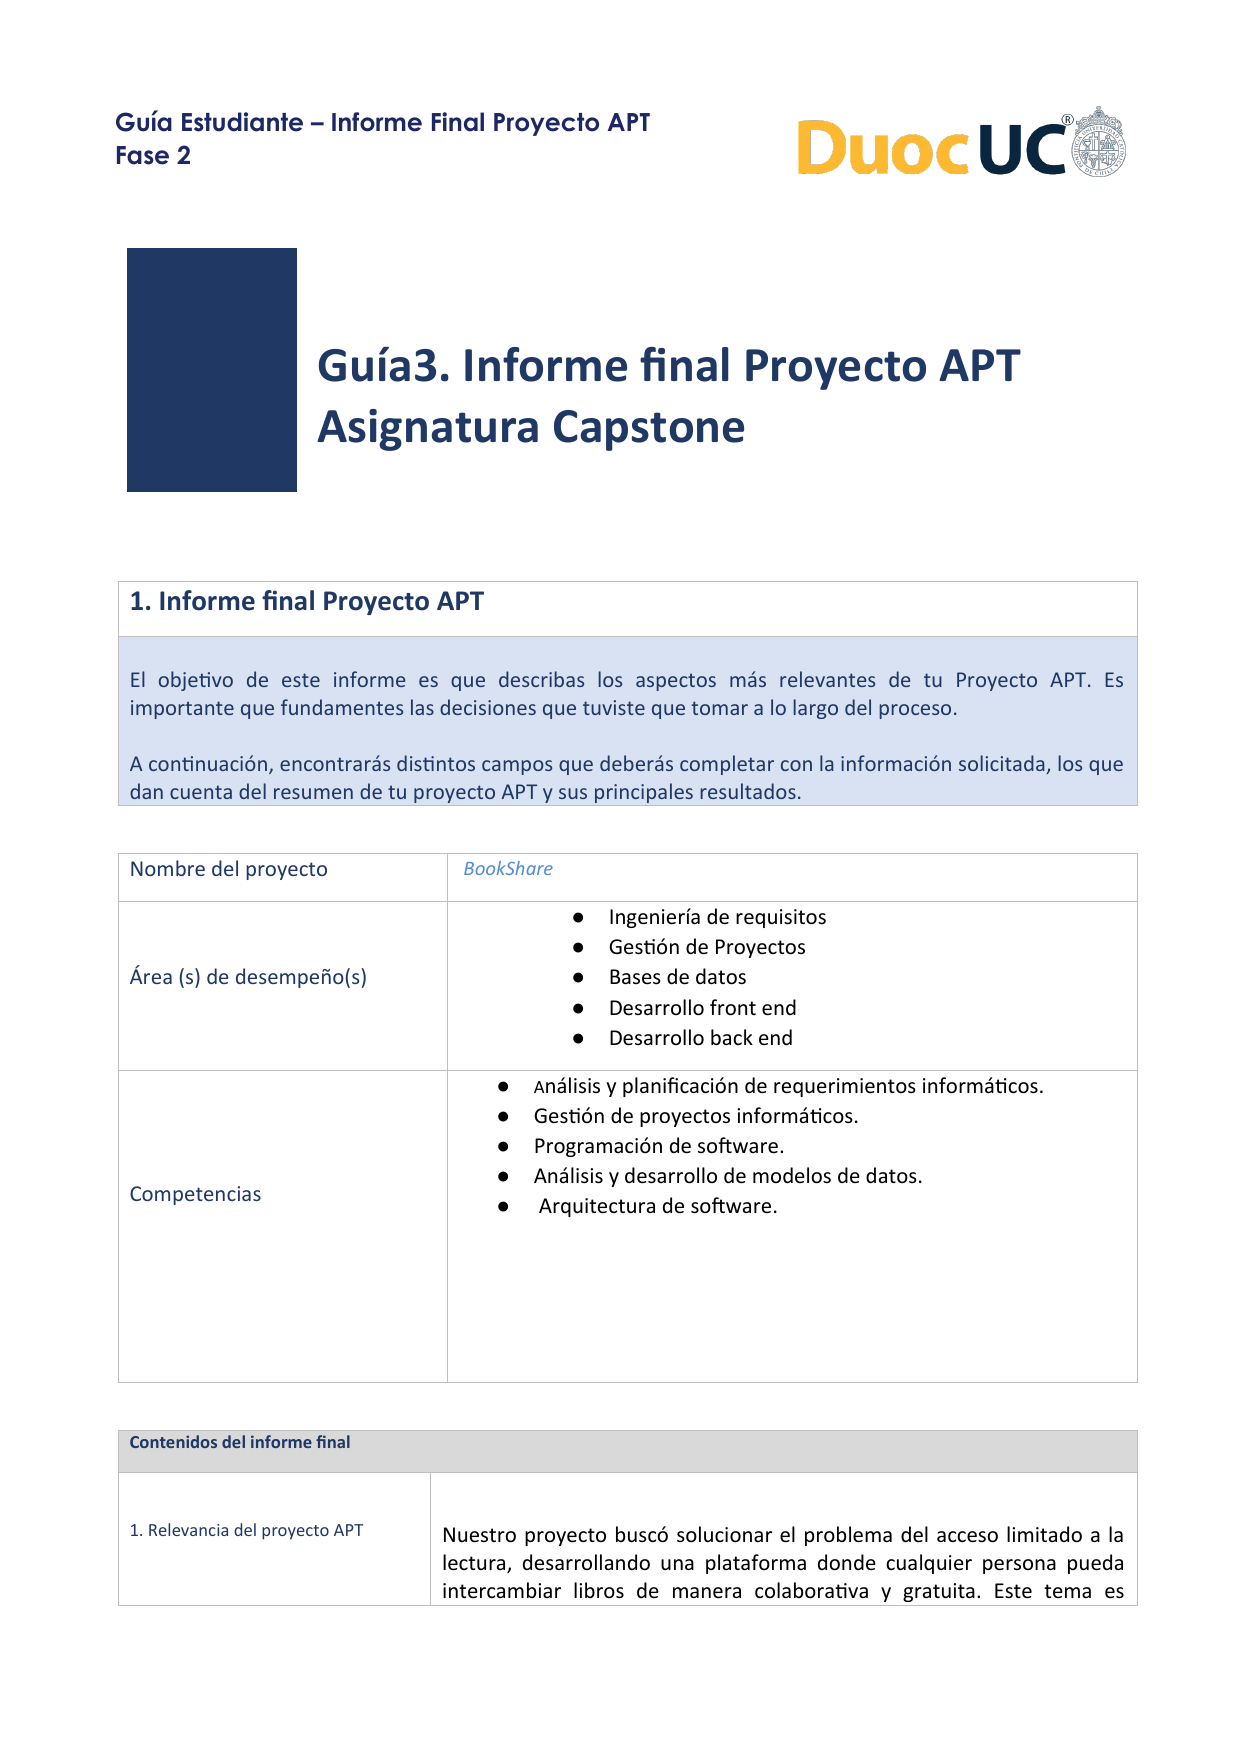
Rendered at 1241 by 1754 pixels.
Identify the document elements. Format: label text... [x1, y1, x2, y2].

picture [798, 106, 1126, 177]
table_header Contenidos del informe final [119, 1431, 1137, 1472]
table_header BookShare [448, 854, 1137, 901]
table_cell Competencias [119, 1071, 447, 1382]
table_cell El objetivo de este informe es que describas los aspectos más relevantes de tu Proyecto APT. Es importante que fundamentes las decisiones que tuviste que tomar a lo largo del proceso. A continuación, encontrarás distintos campos que deberás completar con la información solicitada, los que dan cuenta del resumen de tu proyecto APT y sus principales resultados. [119, 637, 1137, 805]
table_header Nombre del proyecto [119, 854, 447, 901]
table_cell Área (s) de desempeño(s) [119, 902, 447, 1070]
table_header 1. Informe final Proyecto APT [119, 582, 1137, 636]
table_cell Análisis y planificación de requerimientos informáticos. Gestión de proyectos informáticos. Programación de software. Análisis y desarrollo de modelos de datos. Arquitectura de software. [448, 1071, 1137, 1382]
table_cell 1. Relevancia del proyecto APT [119, 1473, 430, 1605]
table_cell Ingeniería de requisitos Gestión de Proyectos Bases de datos Desarrollo front end Desarrollo back end [448, 902, 1137, 1070]
